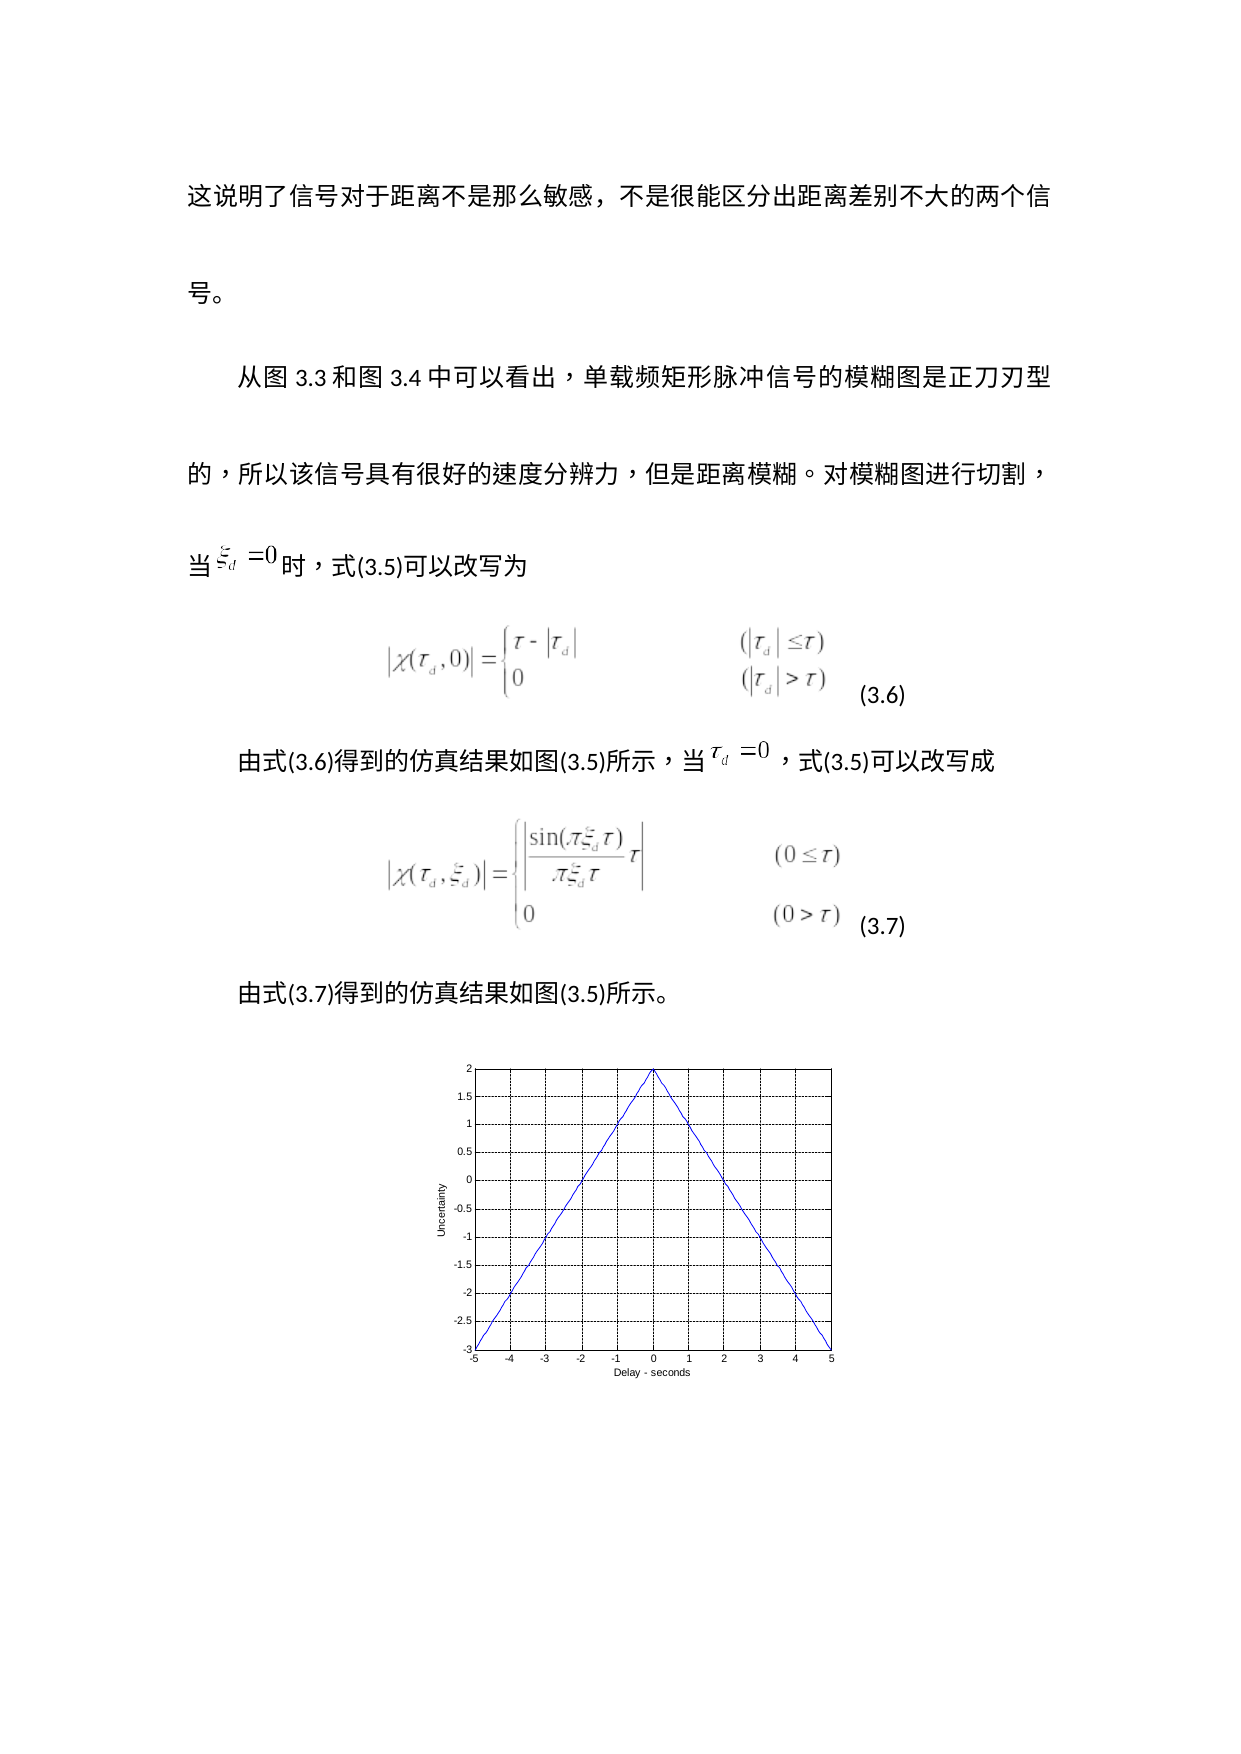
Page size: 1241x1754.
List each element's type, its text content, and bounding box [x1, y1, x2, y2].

text (3.7) [187, 814, 1053, 944]
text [187, 162, 1053, 324]
text 由式(3.7)得到的仿真结果如图(3.5)所示。 [187, 959, 1053, 1024]
text 由式(3.6)得到的仿真结果如图(3.5)所示，当，式(3.5)可以改写成 [187, 732, 1053, 797]
text (3.6) [187, 619, 1053, 717]
text 从图3.3和图3.4中可以看出，单载频矩形脉冲信号的模糊图是正刀刃型的，所以该信号具有很好的速度分辨力，但是距离模糊。对模糊图进行切割，当时，式(3.5)可以改写为 [187, 343, 1053, 603]
